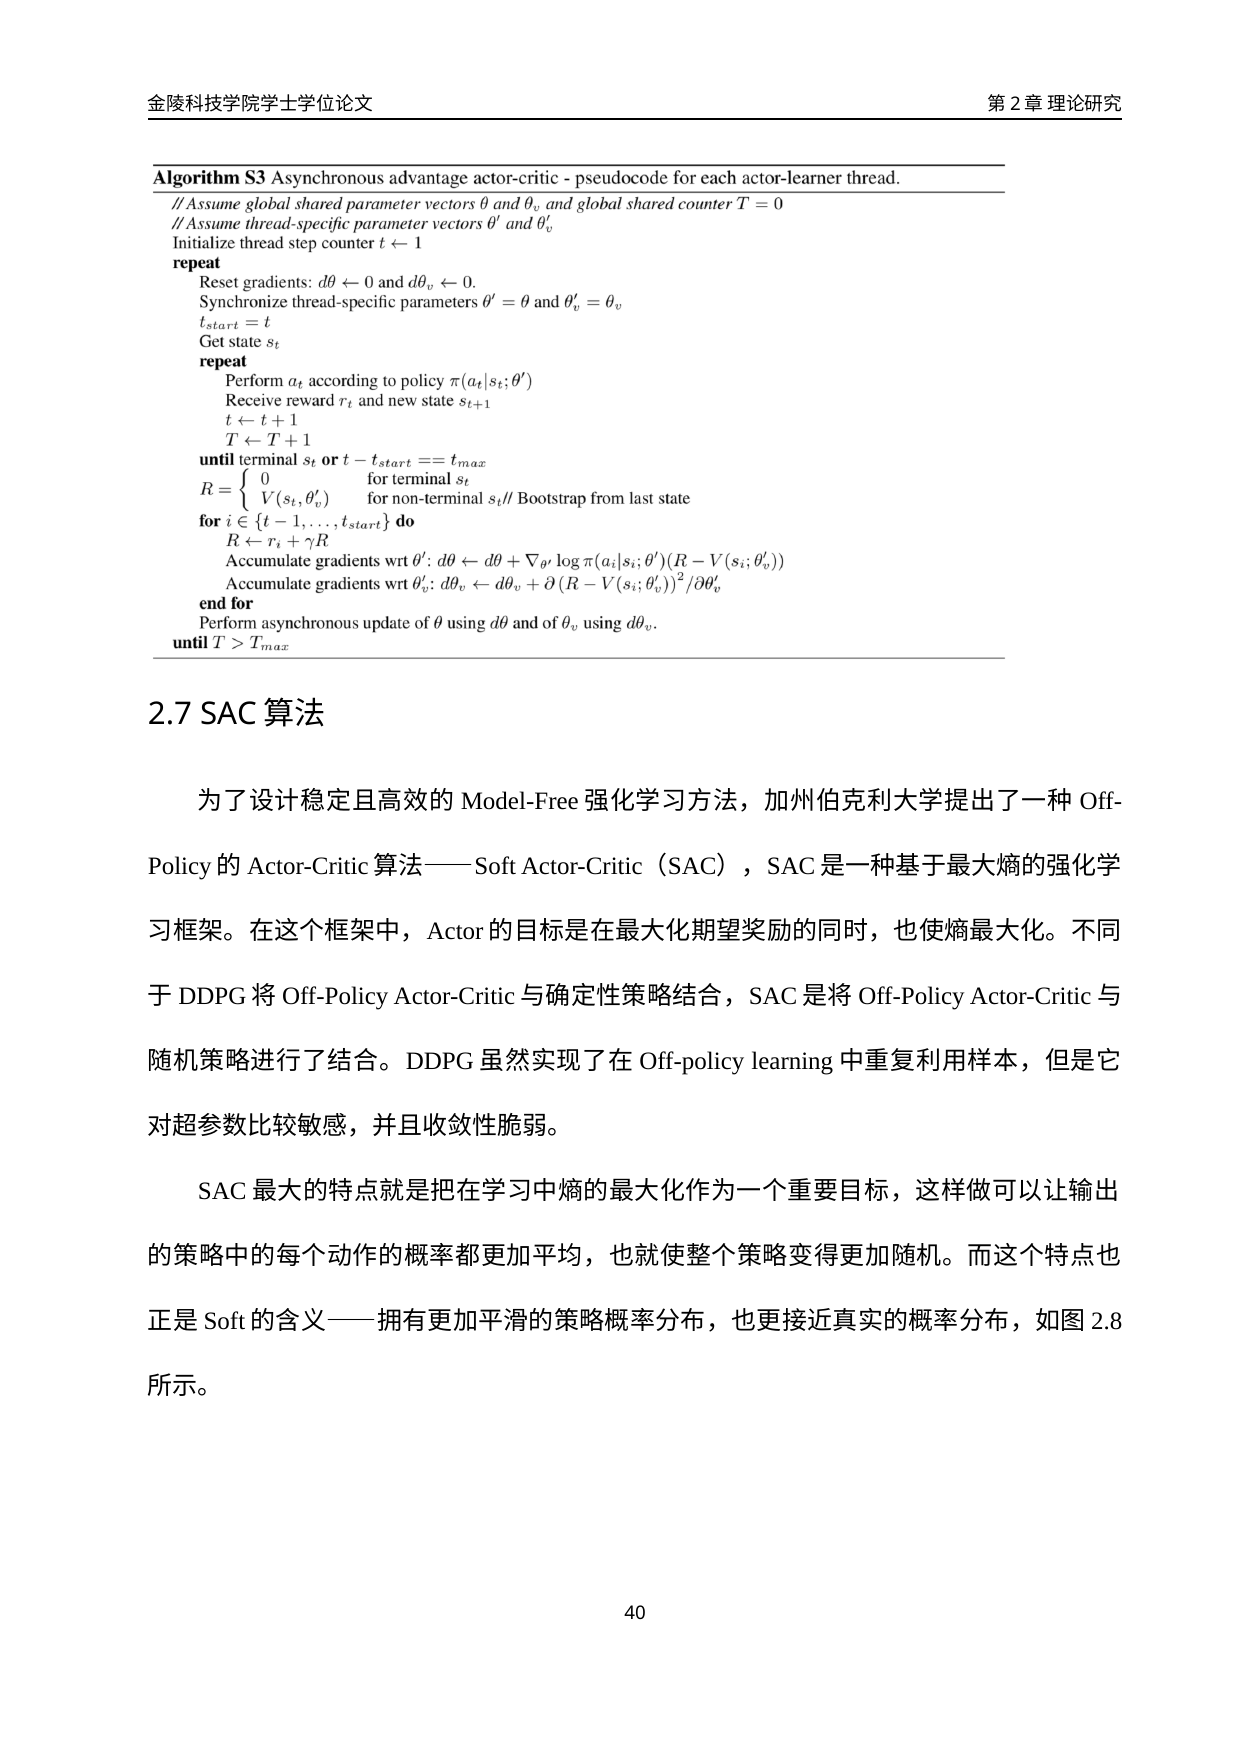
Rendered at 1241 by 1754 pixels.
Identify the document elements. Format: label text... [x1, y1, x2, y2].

picture [147, 158, 1013, 665]
text SAC最大的特点就是把在学习中熵的最大化作为一个重要目标，这样做可以让输出的策略中的每个动作的概率都更加平均，也就使整个策略变得更加随机。而这个特点也正是Soft的含义——拥有更加平滑的策略概率分布，也更接近真实的概率分布，如图2.8所示。 [148, 1156, 1122, 1416]
subtitle 2.7 SAC算法 [148, 679, 1122, 744]
text 为了设计稳定且高效的Model-Free强化学习方法，加州伯克利大学提出了一种Off-Policy的Actor-Critic算法——Soft Actor-Critic（SAC），SAC是一种基于最大熵的强化学习框架。在这个框架中，Actor的目标是在最大化期望奖励的同时，也使熵最大化。不同于DDPG将Off-Policy Actor-Critic与确定性策略结合，SAC是将Off-Policy Actor-Critic与随机策略进行了结合。DDPG虽然实现了在Off-policy learning中重复利用样本，但是它对超参数比较敏感，并且收敛性脆弱。 [148, 766, 1122, 1156]
